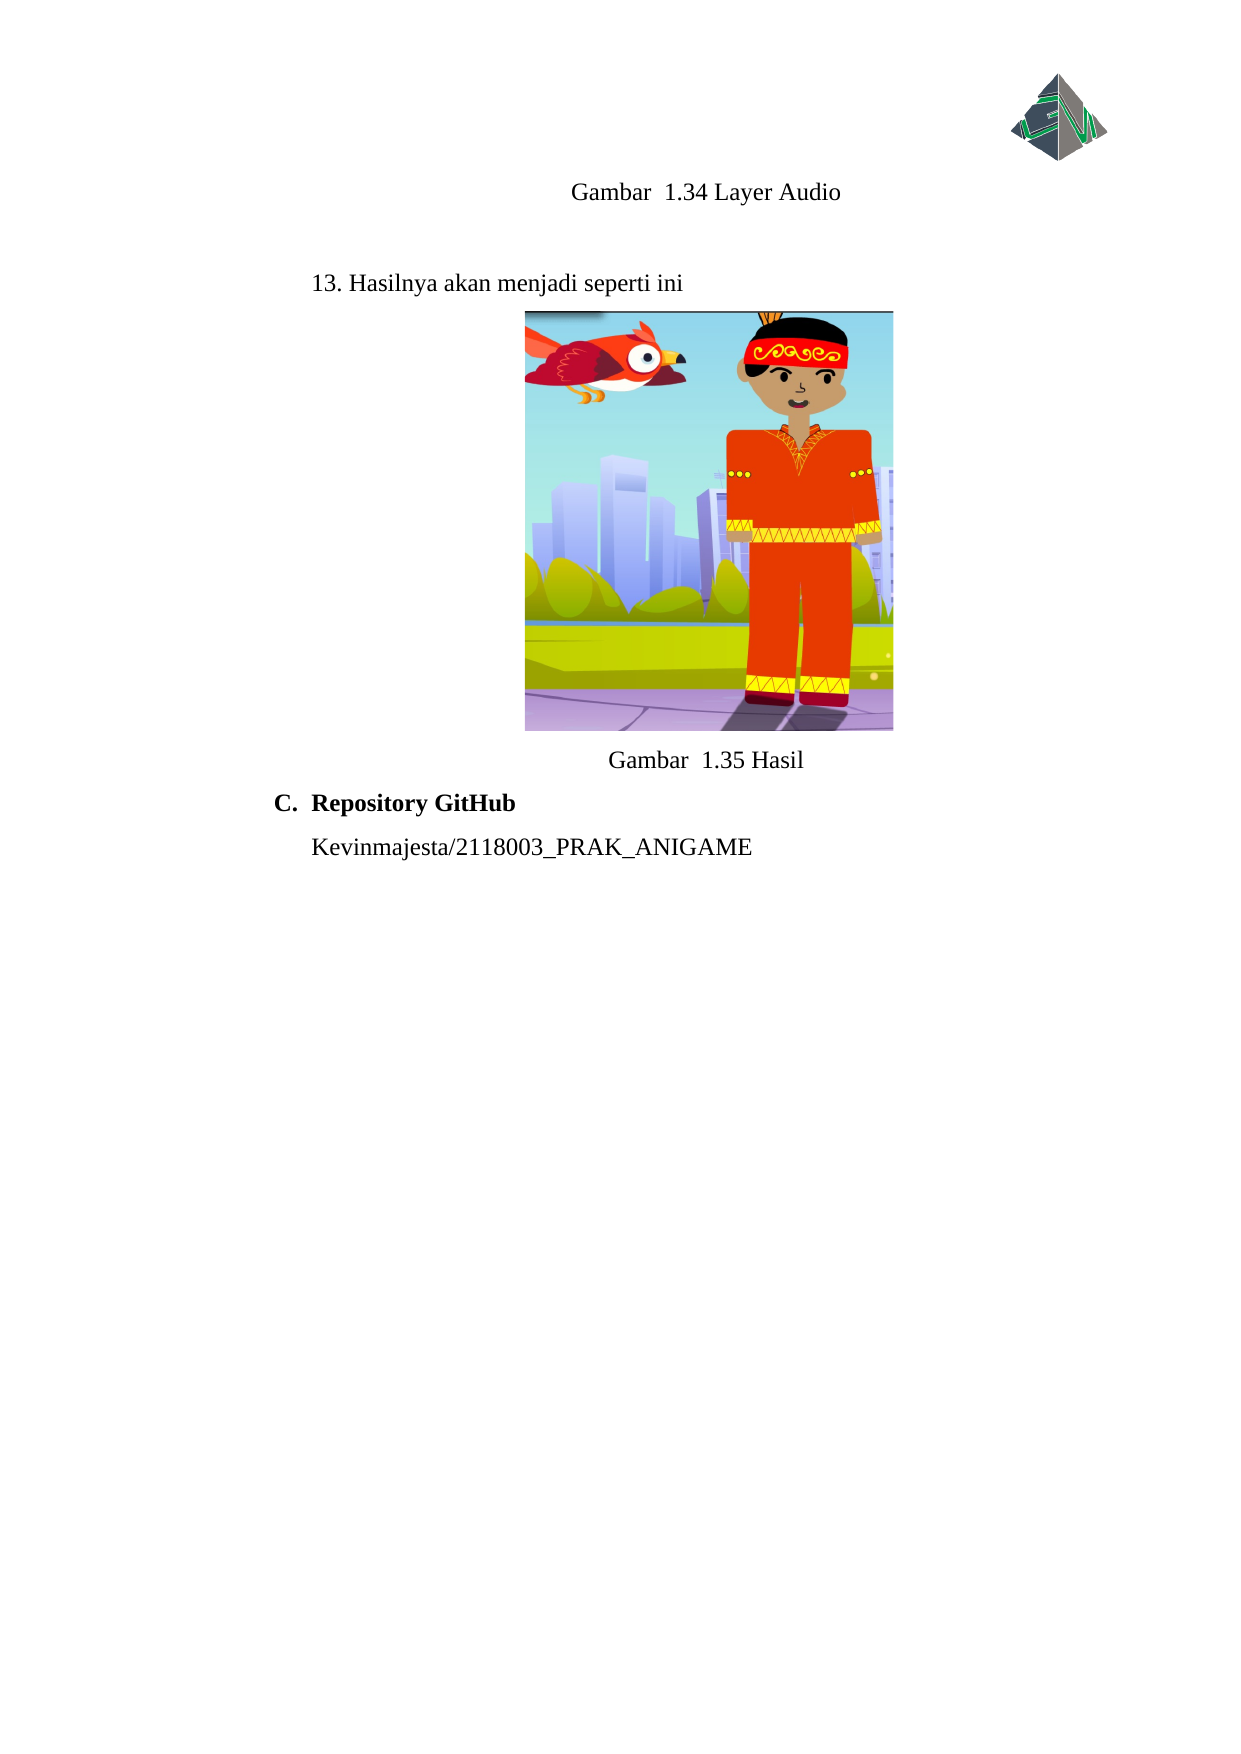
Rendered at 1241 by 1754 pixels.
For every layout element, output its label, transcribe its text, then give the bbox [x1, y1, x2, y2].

picture [1010, 73, 1108, 161]
list Kevinmajesta/2118003_PRAK_ANIGAME [311, 832, 1063, 860]
picture [524, 311, 894, 731]
list Hasilnya akan menjadi seperti ini [311, 268, 1063, 297]
subtitle 1.35 Hasil [349, 745, 1063, 774]
subtitle 1.34 Layer Audio [349, 177, 1063, 206]
list Repository GitHub [274, 788, 1063, 817]
